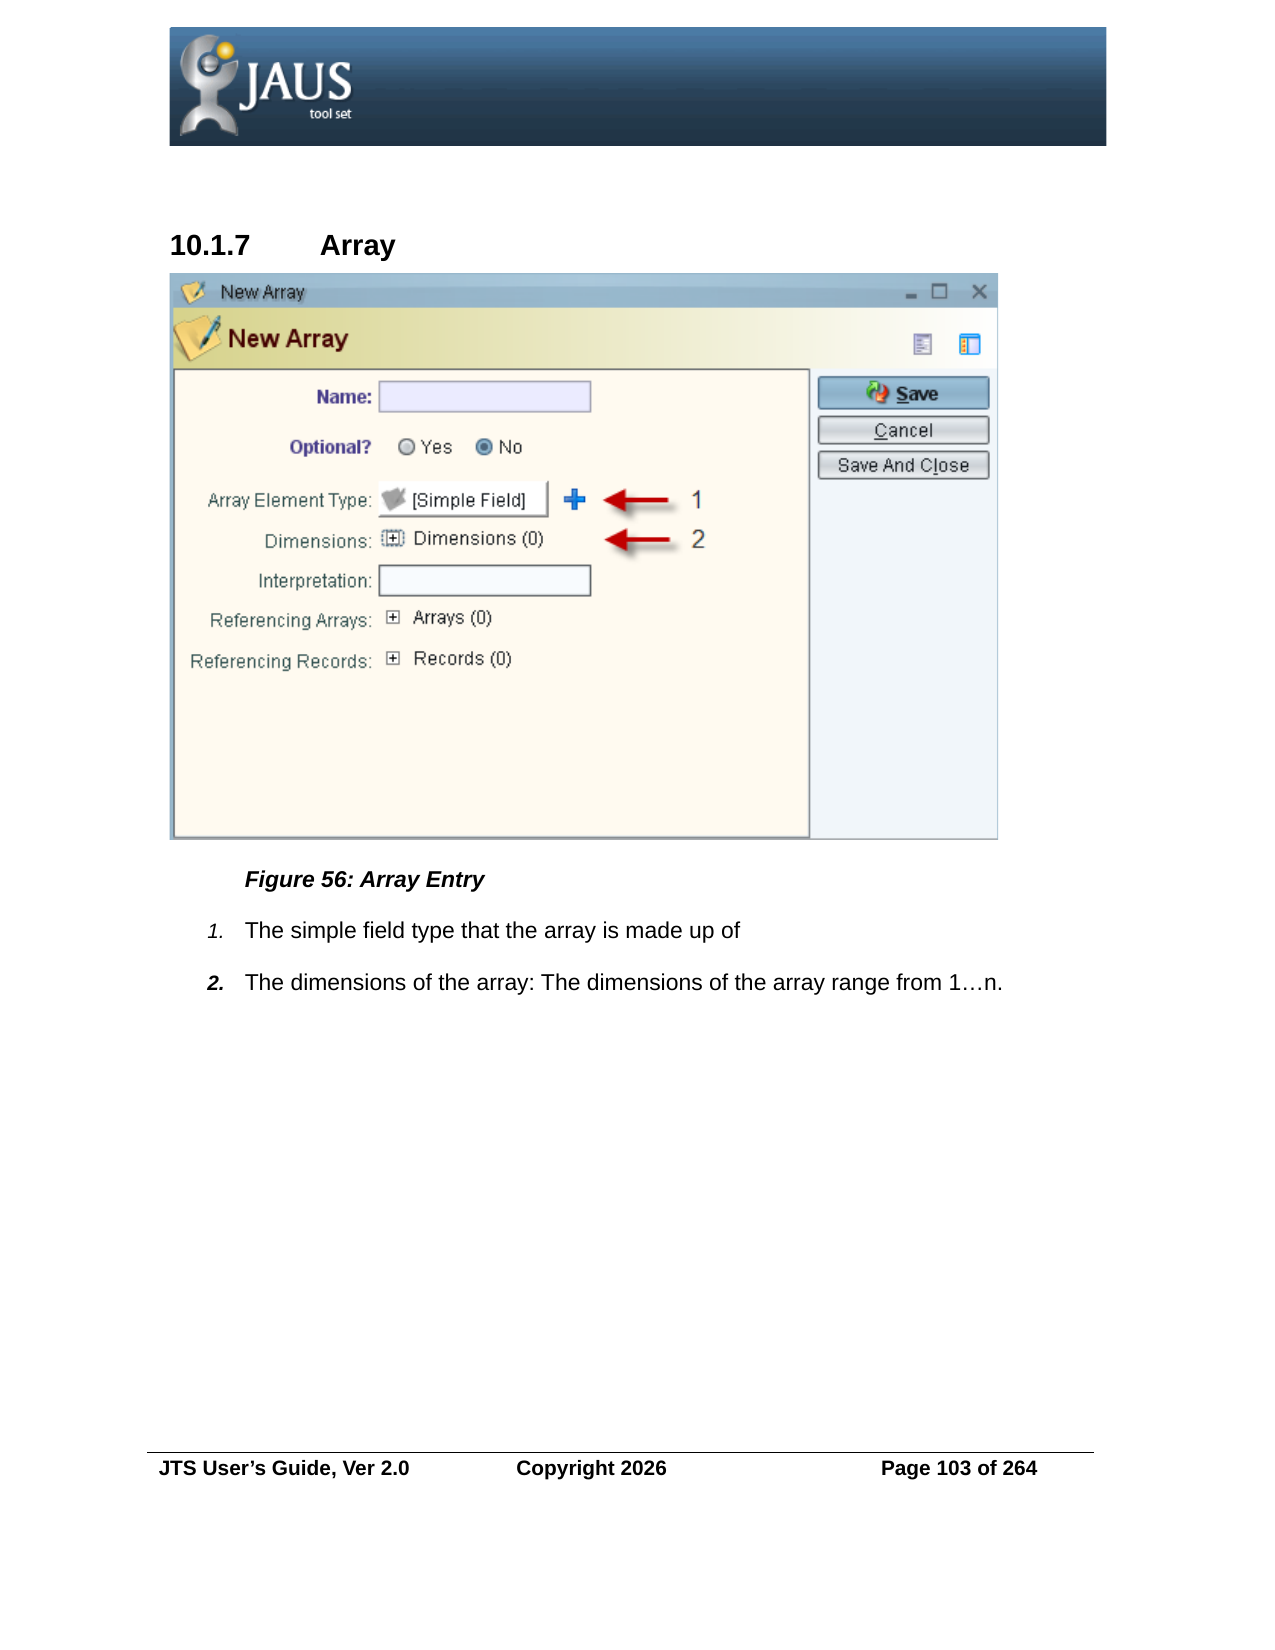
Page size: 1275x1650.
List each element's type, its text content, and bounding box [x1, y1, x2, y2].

list The dimensions of the array: The dimensions of the array range from 1…n. [207, 969, 1106, 996]
subtitle Array [169, 226, 1106, 261]
text Figure 56: Array Entry [244, 865, 1106, 892]
picture [169, 27, 1107, 146]
list The simple field type that the array is made up of [207, 917, 1106, 943]
picture [169, 273, 999, 840]
